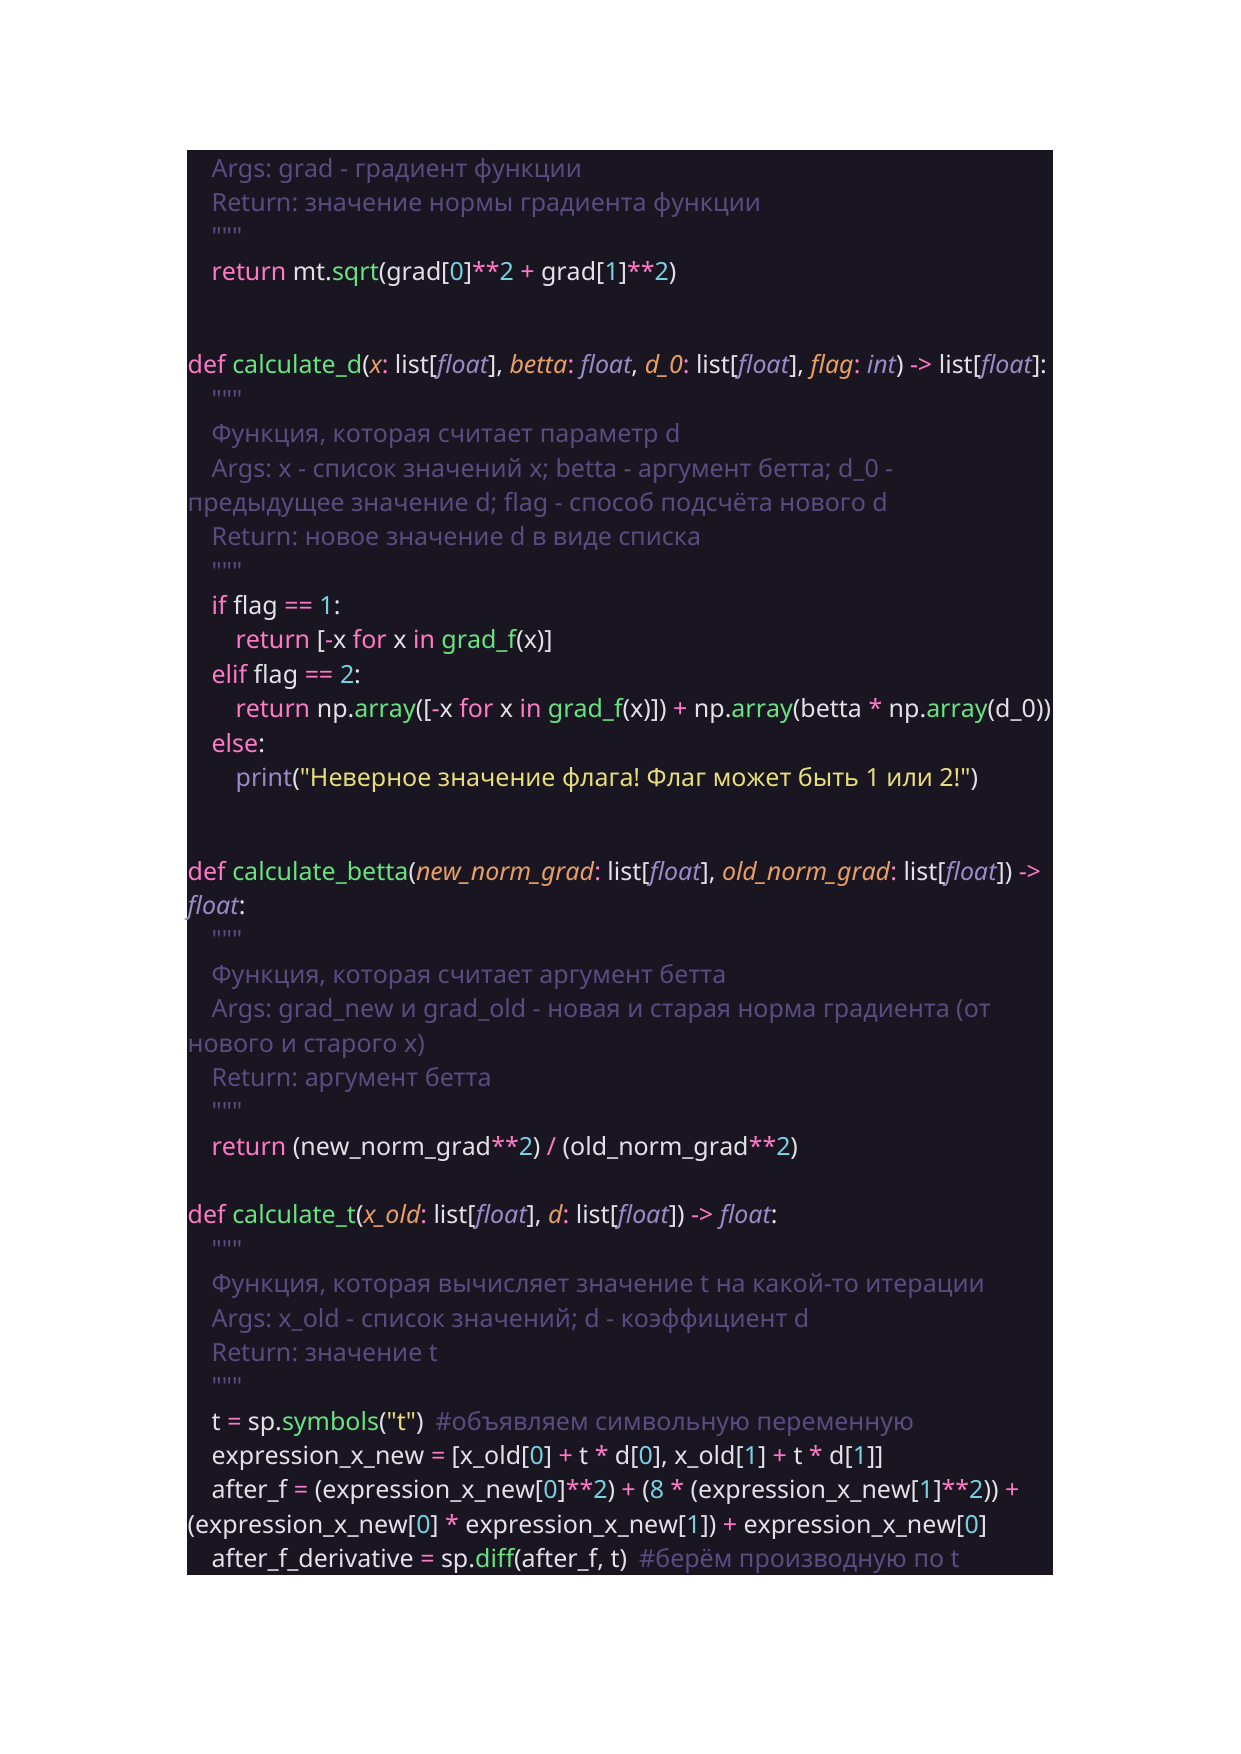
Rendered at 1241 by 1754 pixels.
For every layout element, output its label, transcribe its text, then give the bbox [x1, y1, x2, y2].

text def calculate_d(x: list[float], betta: float, d_0: list[float], flag: int) -> list[float]: [187, 347, 1053, 381]
text Return: значение t [187, 1334, 1053, 1369]
text return np.array([-x for x in grad_f(x)]) + np.array(betta * np.array(d_0)) [187, 691, 1053, 725]
text Return: новое значение d в виде списка [187, 519, 1053, 553]
text t = sp.symbols("t") #объявляем символьную переменную [187, 1403, 1053, 1437]
text return (new_norm_grad**2) / (old_norm_grad**2) [187, 1128, 1053, 1162]
text def calculate_betta(new_norm_grad: list[float], old_norm_grad: list[float]) -> float: [187, 853, 1053, 922]
text if flag == 1: [187, 587, 1053, 622]
text """ [187, 381, 1053, 416]
text """ [187, 922, 1053, 956]
text Args: x_old - список значений; d - коэффициент d [187, 1300, 1053, 1334]
text Return: значение нормы градиента функции [187, 184, 1053, 219]
text return [-x for x in grad_f(x)] [187, 622, 1053, 656]
text Функция, которая считает аргумент бетта [187, 956, 1053, 991]
text """ [187, 1094, 1053, 1128]
text Функция, которая вычисляет значение t на какой-то итерации [187, 1266, 1053, 1300]
text return mt.sqrt(grad[0]**2 + grad[1]**2) [187, 253, 1053, 287]
text expression_x_new = [x_old[0] + t * d[0], x_old[1] + t * d[1]] [187, 1437, 1053, 1472]
text after_f_derivative = sp.diff(after_f, t) #берём производную по t [187, 1541, 1053, 1575]
text Return: аргумент бетта [187, 1059, 1053, 1094]
text """ [187, 1231, 1053, 1266]
text print("Неверное значение флага! Флаг может быть 1 или 2!") [187, 759, 1053, 794]
text def calculate_t(x_old: list[float], d: list[float]) -> float: [187, 1197, 1053, 1231]
text Args: grad - градиент функции [187, 150, 1053, 184]
text else: [187, 725, 1053, 759]
text after_f = (expression_x_new[0]**2) + (8 * (expression_x_new[1]**2)) + (expression_x_new[0] * expression_x_new[1]) + expression_x_new[0] [187, 1472, 1053, 1541]
text """ [187, 219, 1053, 253]
text Args: grad_new и grad_old - новая и старая норма градиента (от нового и старого х) [187, 991, 1053, 1059]
text """ [187, 1369, 1053, 1403]
text Args: x - список значений x; betta - аргумент бетта; d_0 - предыдущее значение d; flag - способ подсчёта нового d [187, 450, 1053, 519]
text elif flag == 2: [187, 656, 1053, 691]
text Функция, которая считает параметр d [187, 416, 1053, 450]
text """ [187, 553, 1053, 587]
